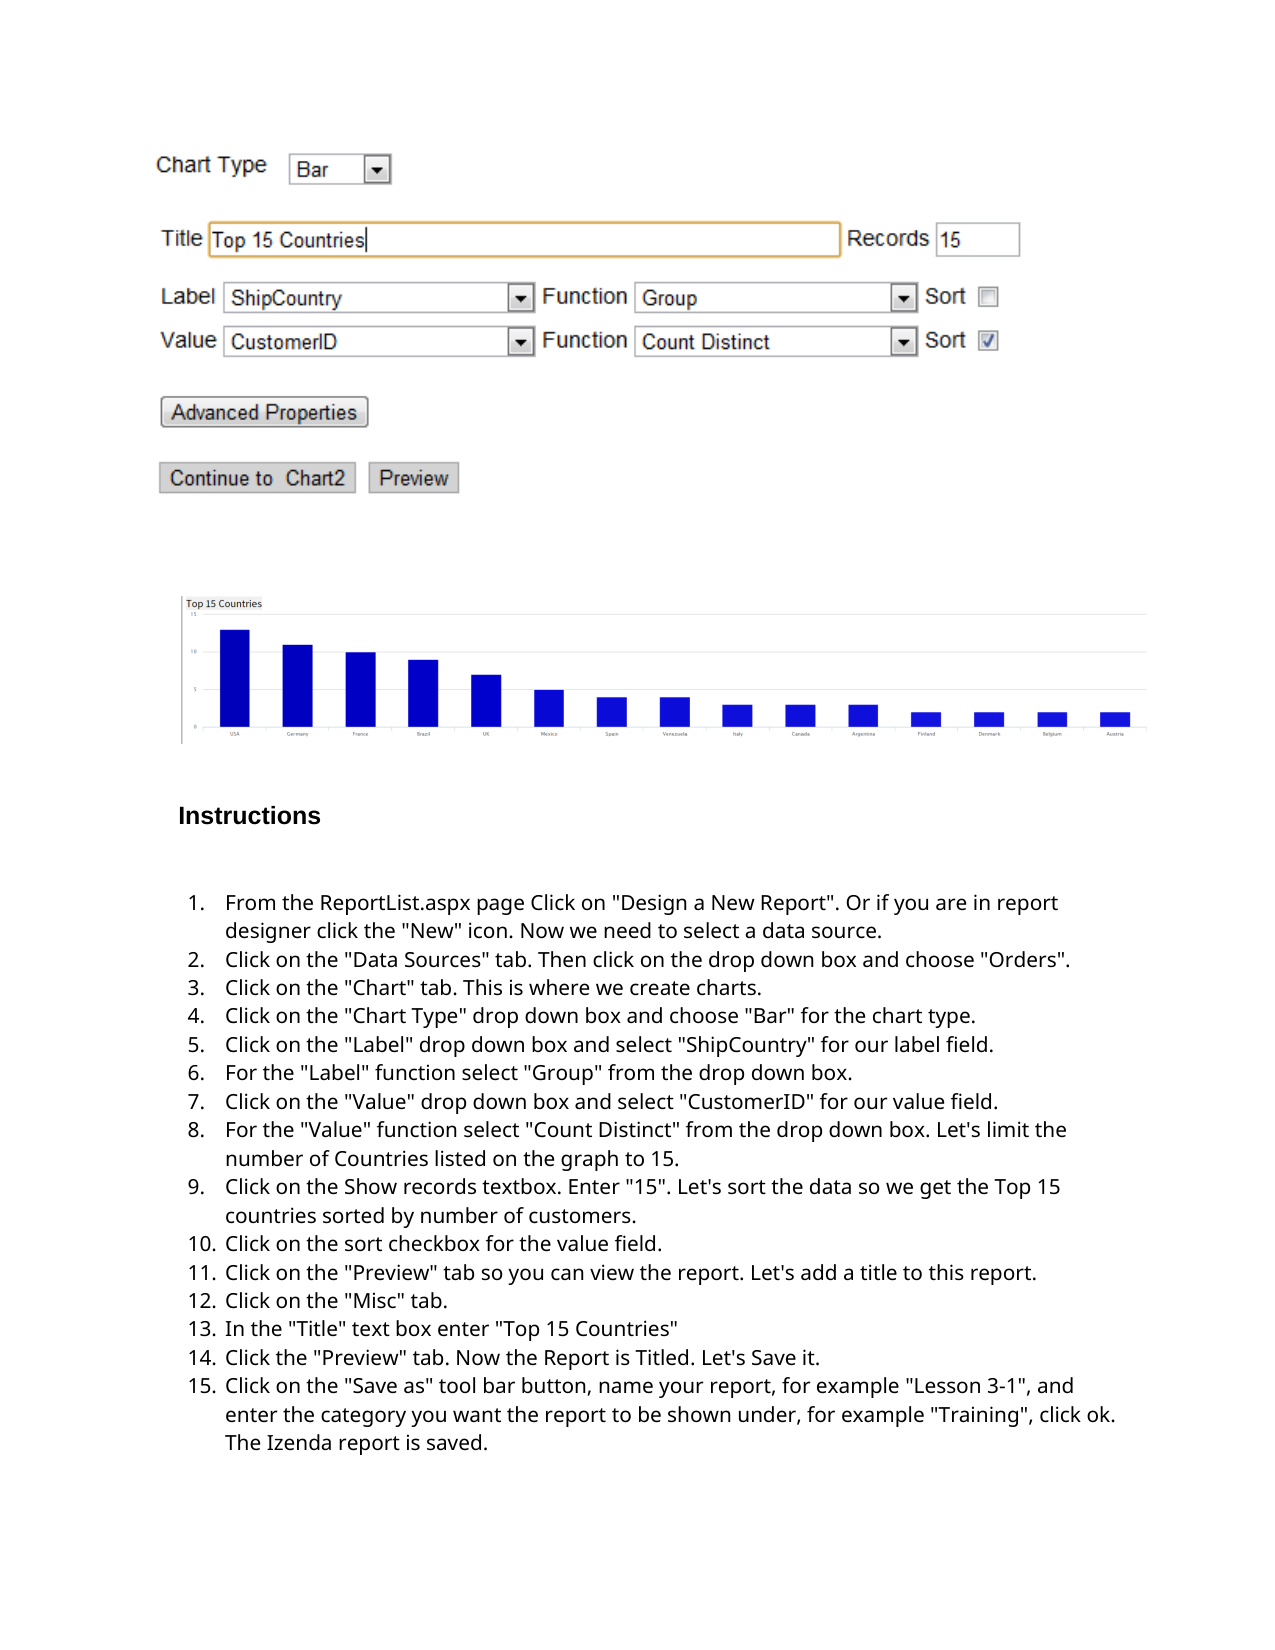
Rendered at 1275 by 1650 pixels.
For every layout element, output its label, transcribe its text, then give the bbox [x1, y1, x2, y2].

list Click on the "Data Sources" tab. Then click on the drop down box and choose "Orders". [187, 945, 1125, 973]
list Click on the "Value" drop down box and select "CustomerID" for our value field. [187, 1087, 1125, 1115]
list Click the "Preview" tab. Now the Report is Titled. Let's Save it. [187, 1343, 1125, 1371]
list From the ReportList.aspx page Click on "Design a New Report". Or if you are in report designer click the "New" icon. Now we need to select a data source. [187, 888, 1125, 945]
list Click on the "Misc" tab. [187, 1286, 1125, 1314]
list Click on the "Chart Type" drop down box and choose "Bar" for the chart type. [187, 1002, 1125, 1030]
text Instructions [150, 801, 1125, 830]
list Click on the "Preview" tab so you can view the report. Let's add a title to this report. [187, 1258, 1125, 1286]
list In the "Title" text box enter "Top 15 Countries" [187, 1314, 1125, 1343]
list For the "Label" function select "Group" from the drop down box. [187, 1058, 1125, 1087]
list Click on the "Label" drop down box and select "ShipCountry" for our label field. [187, 1030, 1125, 1058]
picture [178, 596, 1154, 744]
list For the "Value" function select "Count Distinct" from the drop down box. Let's limit the number of Countries listed on the graph to 15. [187, 1115, 1125, 1172]
list Click on the Show records textbox. Enter "15". Let's sort the data so we get the Top 15 countries sorted by number of customers. [187, 1172, 1125, 1229]
list Click on the "Chart" tab. This is where we create charts. [187, 973, 1125, 1002]
list Click on the "Save as" tool bar button, name your report, for example "Lesson 3-1", and enter the category you want the report to be shown under, for example "Training", click ok. The Izenda report is saved. [187, 1371, 1125, 1457]
list Click on the sort checkbox for the value field. [187, 1229, 1125, 1258]
